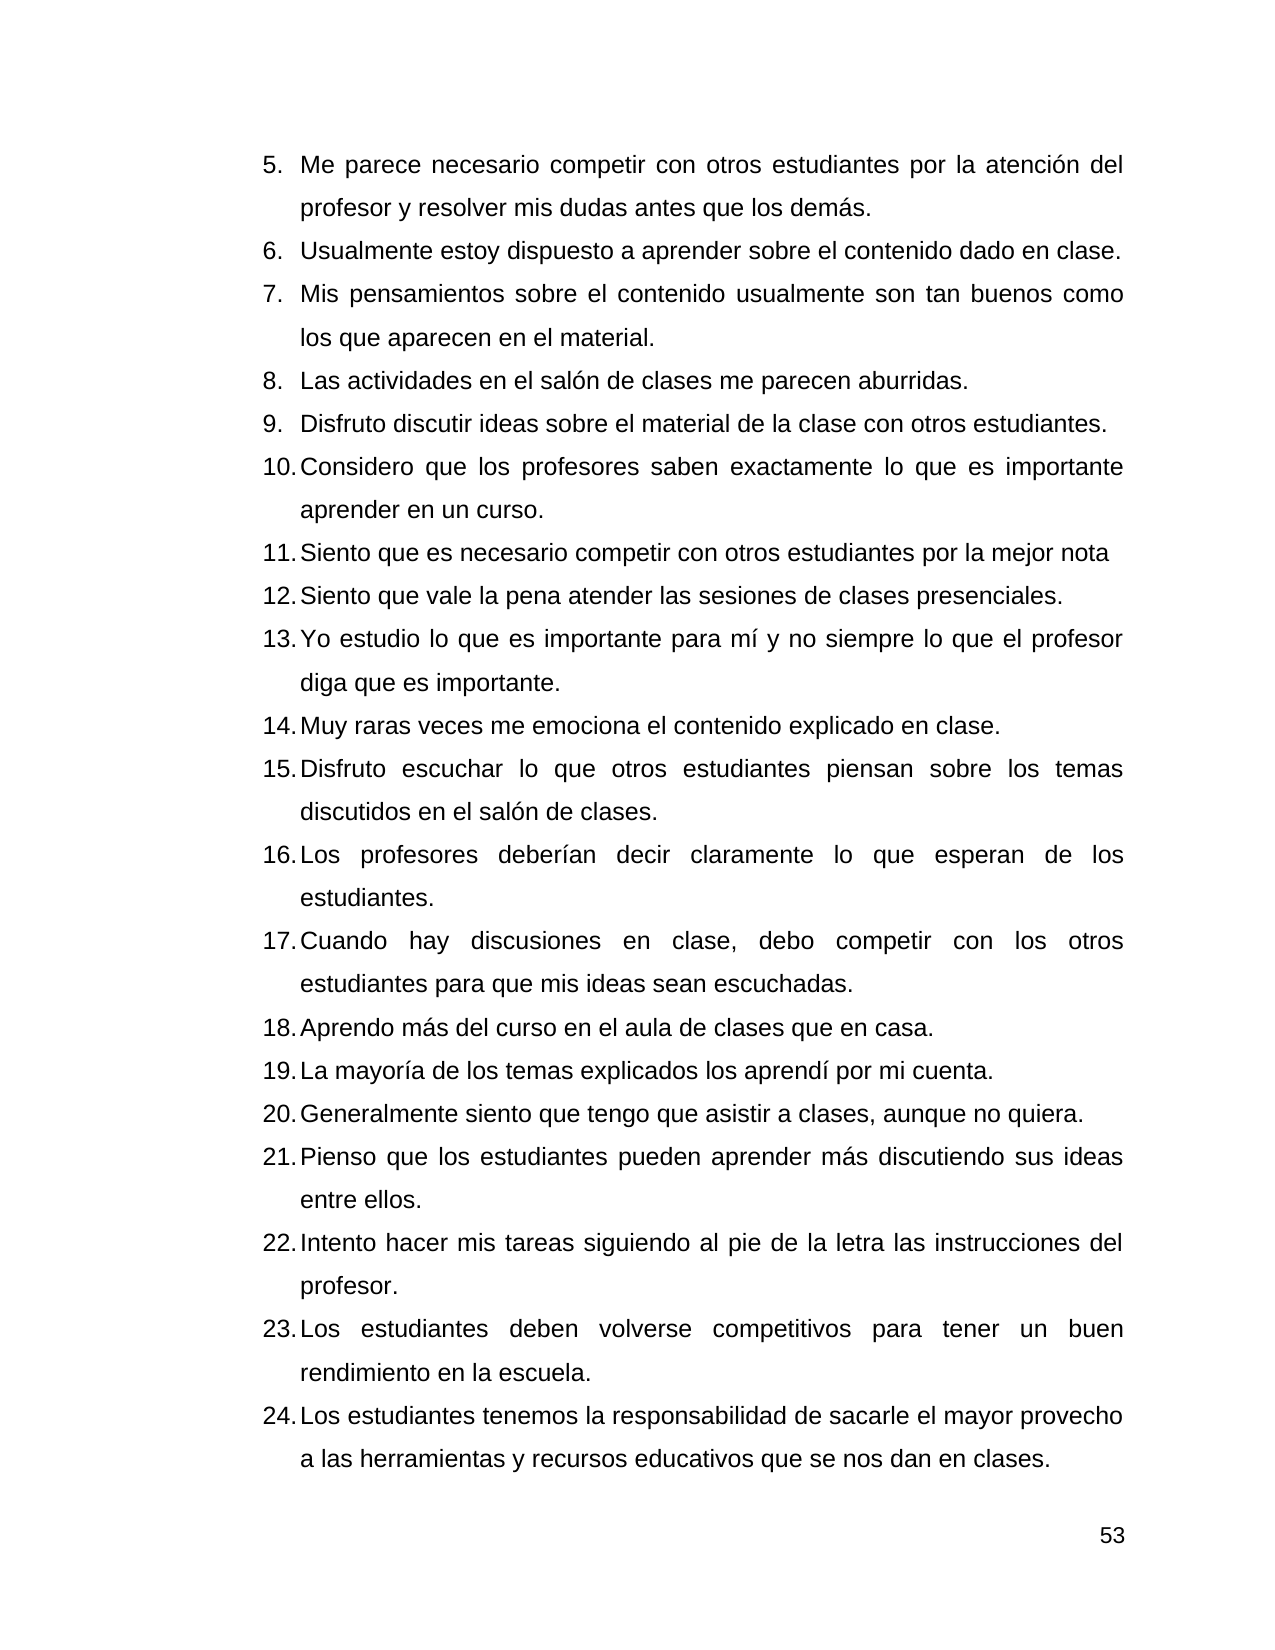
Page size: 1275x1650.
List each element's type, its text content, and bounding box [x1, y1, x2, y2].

list Los estudiantes tenemos la responsabilidad de sacarle el mayor provecho a las herramientas y recursos educativos que se nos dan en clases. [262, 1401, 1125, 1472]
list Aprendo más del curso en el aula de clases que en casa. [262, 1012, 1125, 1041]
list Mis pensamientos sobre el contenido usualmente son tan buenos como los que aparecen en el material. [262, 279, 1125, 351]
list Considero que los profesores saben exactamente lo que es importante aprender en un curso. [262, 452, 1125, 524]
list Me parece necesario competir con otros estudiantes por la atención del profesor y resolver mis dudas antes que los demás. [262, 150, 1125, 222]
list Disfruto escuchar lo que otros estudiantes piensan sobre los temas discutidos en el salón de clases. [262, 754, 1125, 826]
list Pienso que los estudiantes pueden aprender más discutiendo sus ideas entre ellos. [262, 1142, 1125, 1214]
list Disfruto discutir ideas sobre el material de la clase con otros estudiantes. [262, 409, 1125, 437]
list Yo estudio lo que es importante para mí y no siempre lo que el profesor diga que es importante. [262, 624, 1125, 696]
list Usualmente estoy dispuesto a aprender sobre el contenido dado en clase. [262, 236, 1125, 265]
list Generalmente siento que tengo que asistir a clases, aunque no quiera. [262, 1099, 1125, 1127]
list Siento que vale la pena atender las sesiones de clases presenciales. [262, 581, 1125, 610]
list Cuando hay discusiones en clase, debo competir con los otros estudiantes para que mis ideas sean escuchadas. [262, 926, 1125, 998]
list Intento hacer mis tareas siguiendo al pie de la letra las instrucciones del profesor. [262, 1228, 1125, 1300]
list Los estudiantes deben volverse competitivos para tener un buen rendimiento en la escuela. [262, 1314, 1125, 1386]
list Siento que es necesario competir con otros estudiantes por la mejor nota [262, 538, 1125, 567]
list Las actividades en el salón de clases me parecen aburridas. [262, 366, 1125, 394]
list Los profesores deberían decir claramente lo que esperan de los estudiantes. [262, 840, 1125, 912]
list Muy raras veces me emociona el contenido explicado en clase. [262, 711, 1125, 739]
list La mayoría de los temas explicados los aprendí por mi cuenta. [262, 1056, 1125, 1084]
